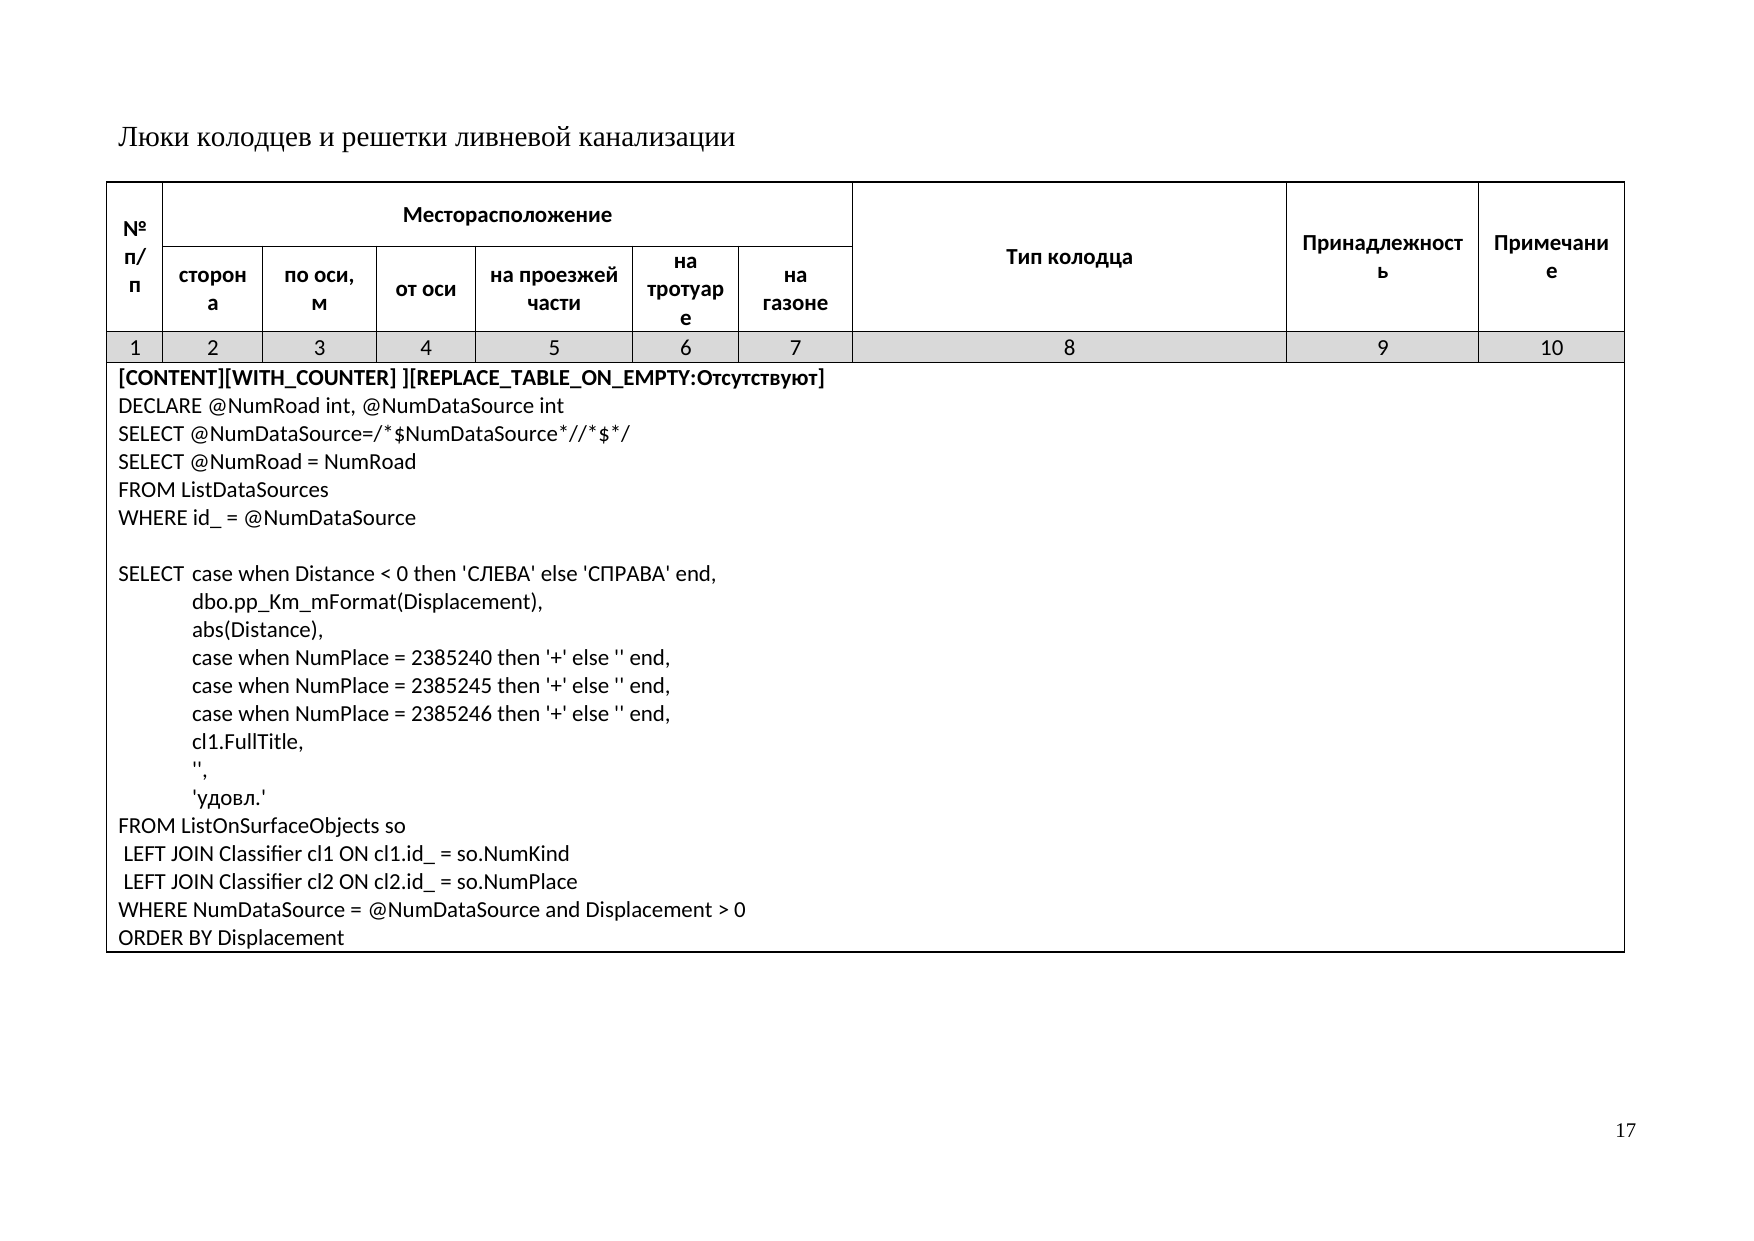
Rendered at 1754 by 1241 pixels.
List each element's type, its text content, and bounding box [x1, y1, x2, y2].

table_cell 4 [377, 332, 475, 362]
table_cell на тротуаре [633, 247, 738, 331]
table_header Примечание [1479, 183, 1624, 331]
table_header № п/п [107, 183, 162, 331]
table_cell 8 [853, 332, 1286, 362]
table_cell от оси [377, 247, 475, 331]
table_header Месторасположение [163, 183, 852, 246]
table_cell 5 [476, 332, 632, 362]
table_header Тип колодца [853, 183, 1286, 331]
table_cell 10 [1479, 332, 1624, 362]
table_cell сторона [163, 247, 262, 331]
table_cell [CONTENT][WITH_COUNTER] ][REPLACE_TABLE_ON_EMPTY:Отсутствуют] DECLARE @NumRoad int, @NumDataSource int SELECT @NumDataSource=/*$NumDataSource*//*$*/ SELECT @NumRoad = NumRoad FROM ListDataSources WHERE id_ = @NumDataSource SELECT case when Distance < 0 then 'СЛЕВА' else 'СПРАВА' end, dbo.pp_Km_mFormat(Displacement), abs(Distance), case when NumPlace = 2385240 then '+' else '' end, case when NumPlace = 2385245 then '+' else '' end, case when NumPlace = 2385246 then '+' else '' end, cl1.FullTitle, '', 'удовл.' FROM ListOnSurfaceObjects so LEFT JOIN Classifier cl1 ON cl1.id_ = so.NumKind LEFT JOIN Classifier cl2 ON cl2.id_ = so.NumPlace WHERE NumDataSource = @NumDataSource and Displacement > 0 ORDER BY Displacement [107, 363, 1624, 951]
table_cell 6 [633, 332, 738, 362]
subtitle Люки колодцев и решетки ливневой канализации [118, 119, 1636, 152]
table_header Принадлежность [1287, 183, 1478, 331]
table_cell 9 [1287, 332, 1478, 362]
table_cell на газоне [739, 247, 852, 331]
table_cell по оси, м [263, 247, 376, 331]
table_cell 1 [107, 332, 162, 362]
table_cell 7 [739, 332, 852, 362]
table_cell 2 [163, 332, 262, 362]
table_cell на проезжей части [476, 247, 632, 331]
table_cell 3 [263, 332, 376, 362]
